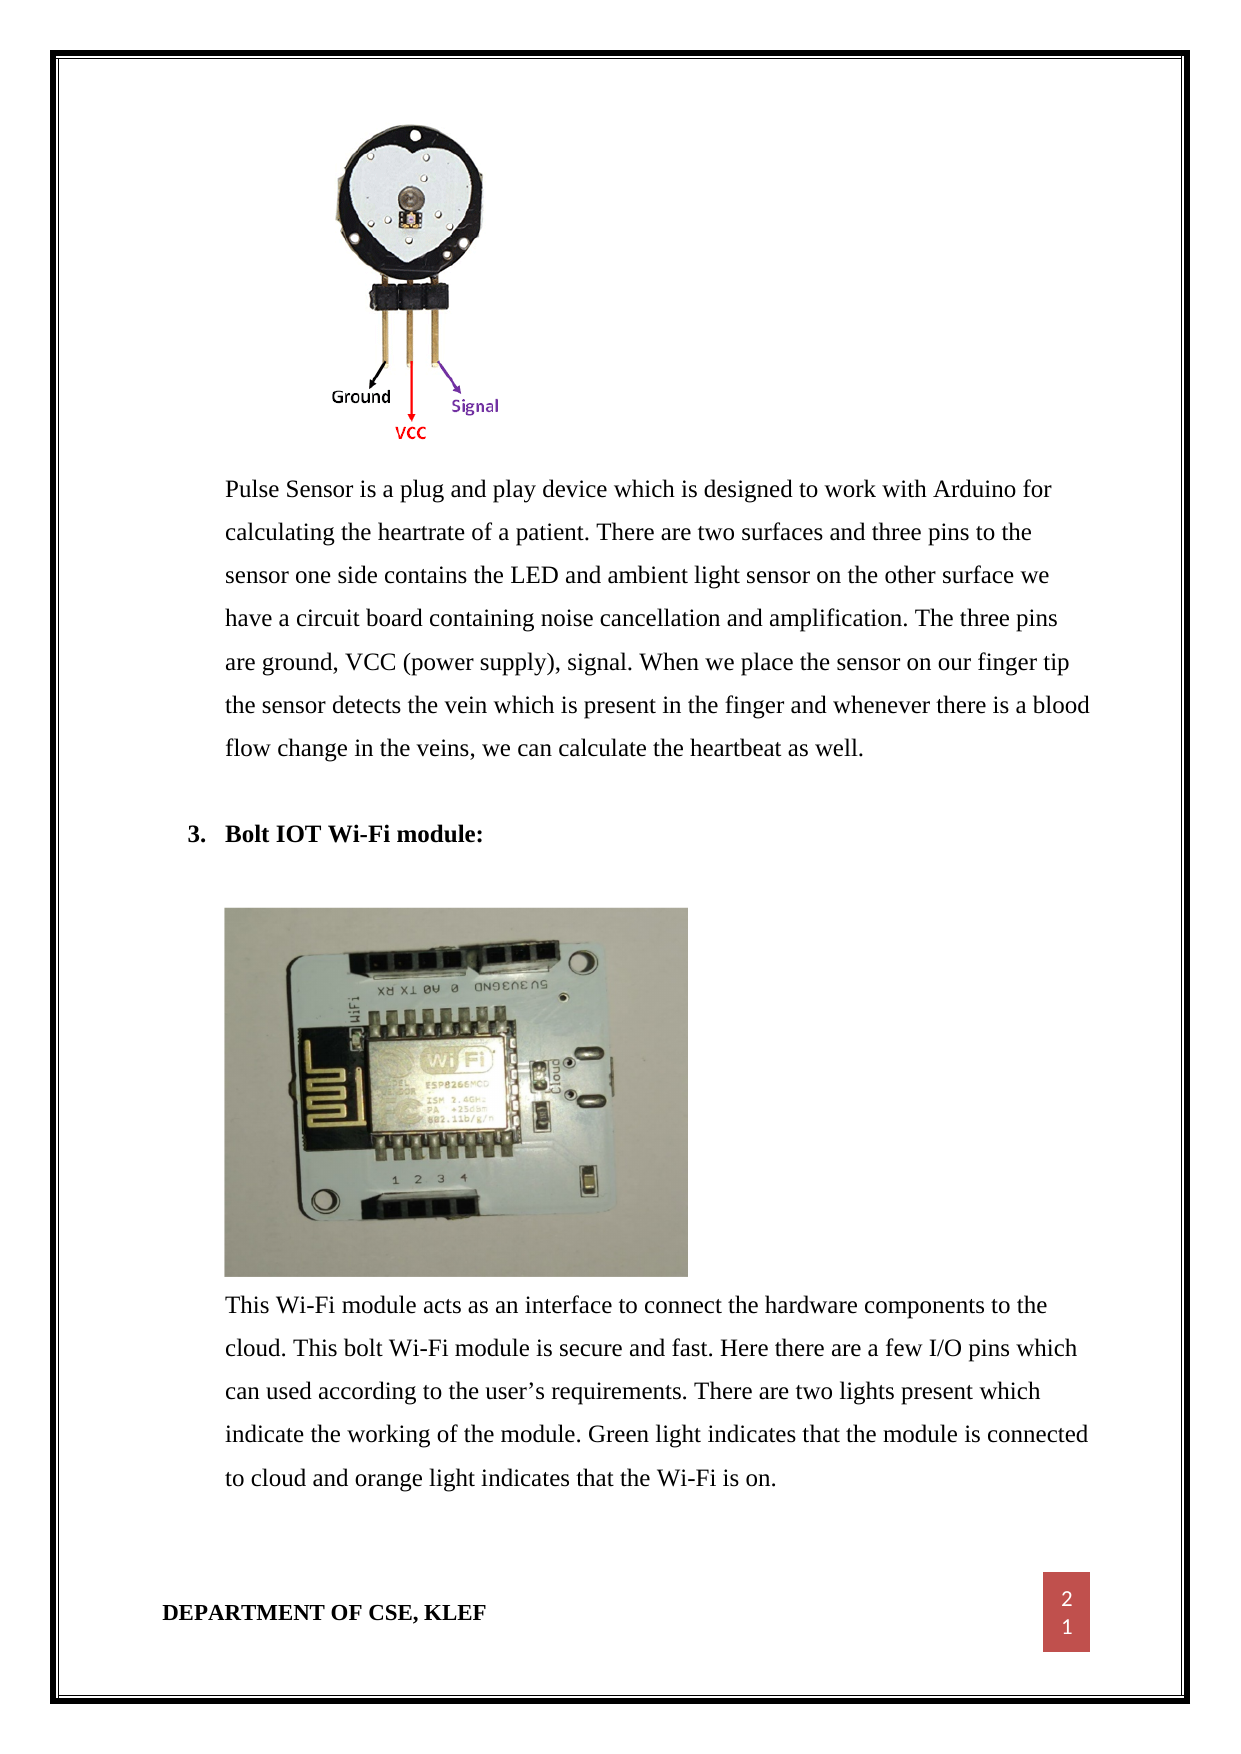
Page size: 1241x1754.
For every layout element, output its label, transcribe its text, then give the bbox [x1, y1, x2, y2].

list Bolt IOT Wi-Fi module: [187, 819, 1090, 848]
list This Wi-Fi module acts as an interface to connect the hardware components to the cloud. This bolt Wi-Fi module is secure and fast. Here there are a few I/O pins which can used according to the user’s requirements. There are two lights present which indicate the working of the module. Green light indicates that the module is connected to cloud and orange light indicates that the Wi-Fi is on. [225, 1290, 1090, 1491]
list Pulse Sensor is a plug and play device which is designed to work with Arduino for calculating the heartrate of a patient. There are two surfaces and three pins to the sensor one side contains the LED and ambient light sensor on the other surface we have a circuit board containing noise cancellation and amplification. The three pins are ground, VCC (power supply), signal. When we place the sensor on our finger tip the sensor detects the vein which is present in the finger and whenever there is a blood flow change in the veins, we can calculate the heartbeat as well. [225, 474, 1090, 762]
picture [225, 908, 688, 1276]
picture [225, 112, 613, 461]
